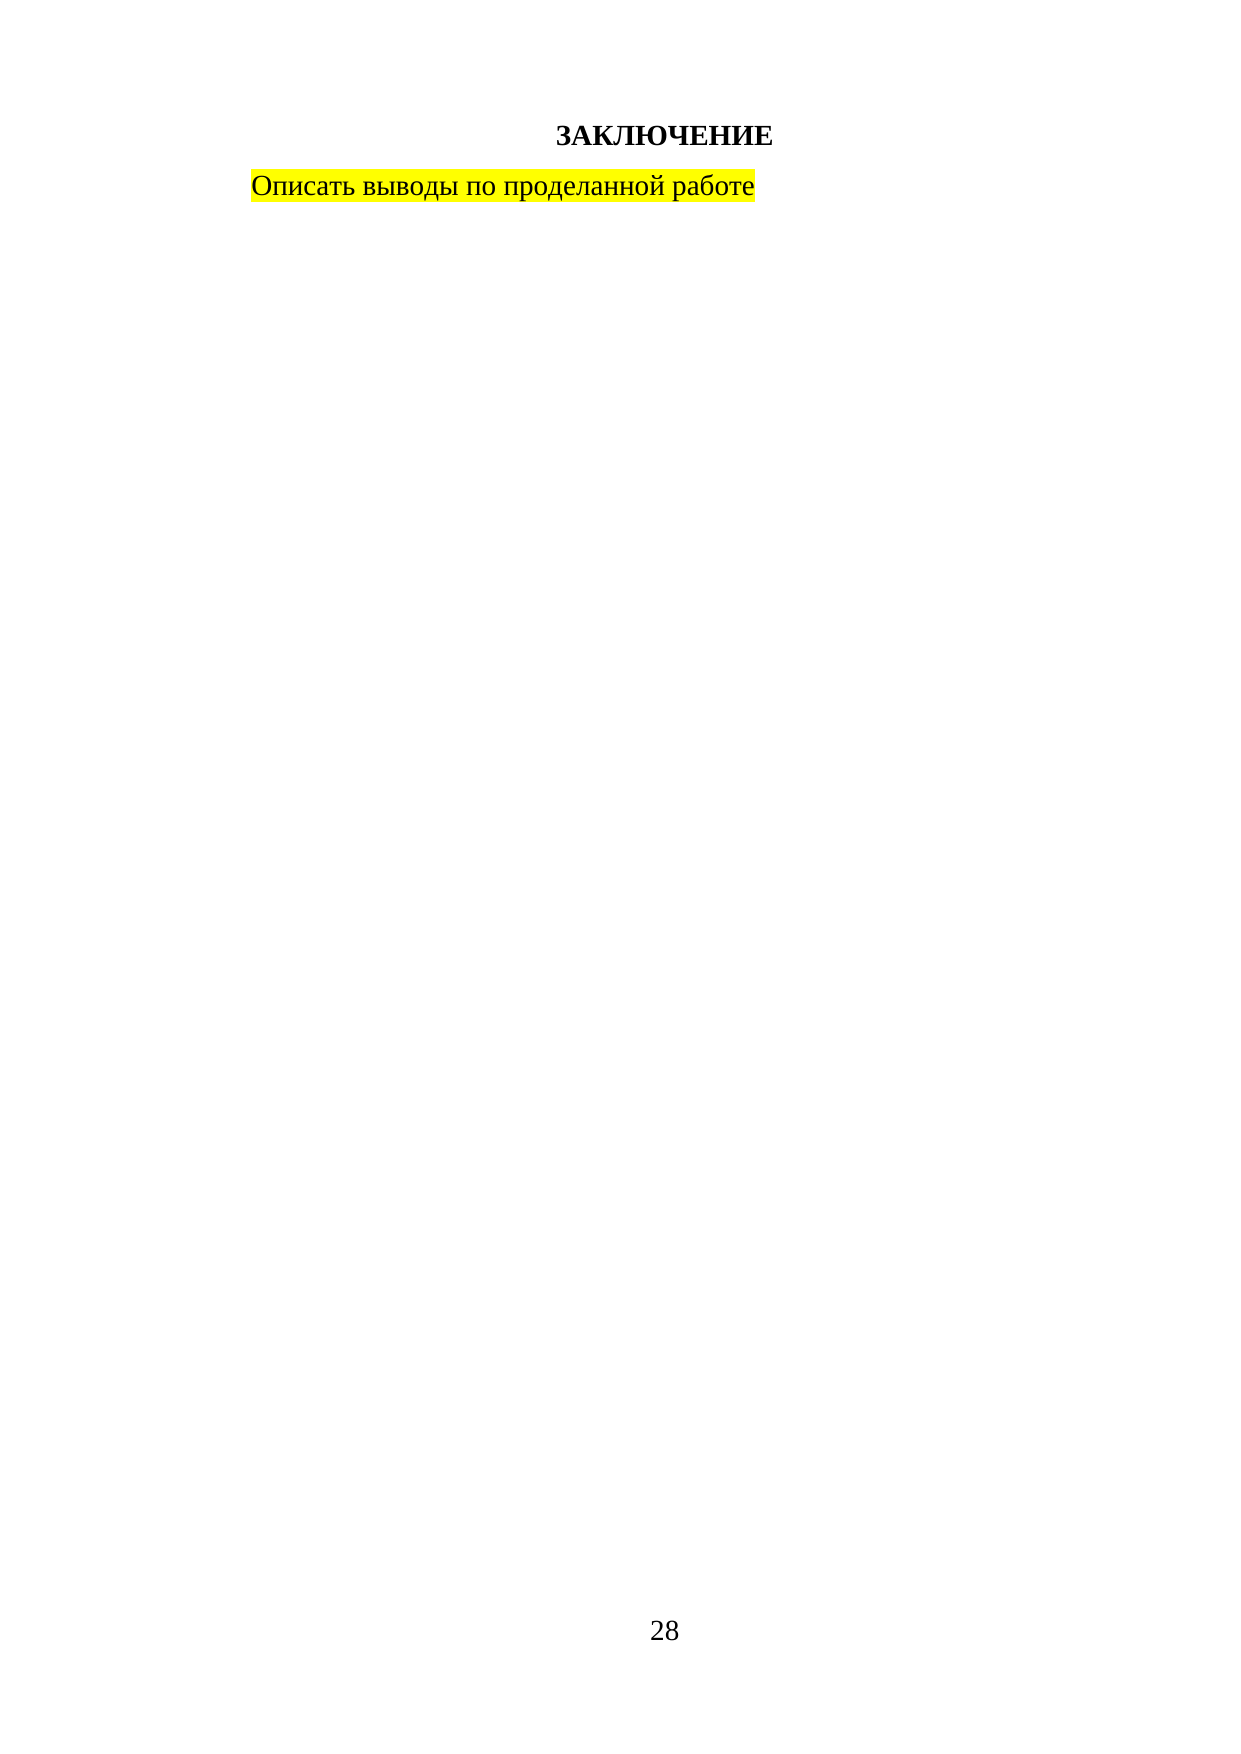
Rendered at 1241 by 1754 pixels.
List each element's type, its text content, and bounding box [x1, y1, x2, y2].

list Описать выводы по проделанной работе [177, 168, 1152, 202]
list ЗАКЛЮЧЕНИЕ [177, 118, 1152, 152]
